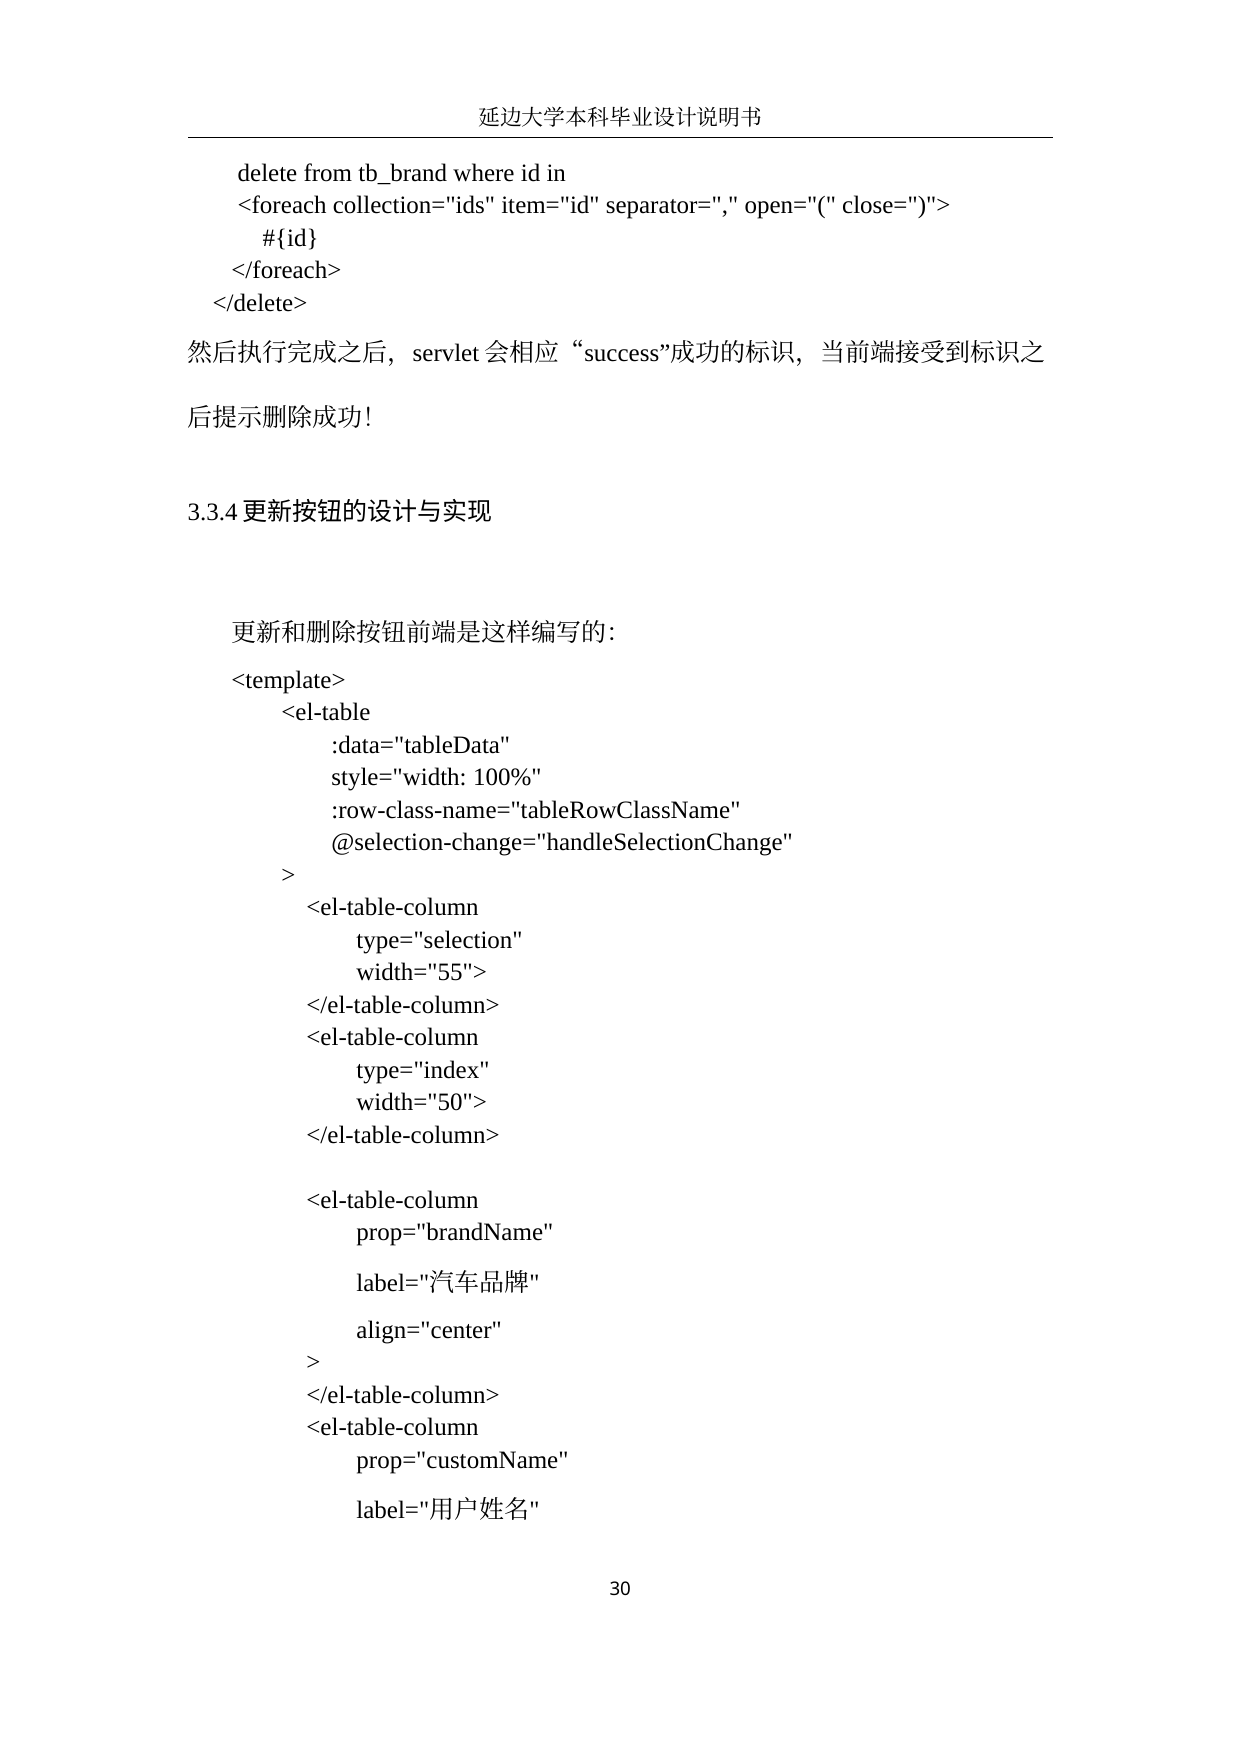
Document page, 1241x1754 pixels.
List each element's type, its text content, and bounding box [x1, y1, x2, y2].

subtitle 3.3.4更新按钮的设计与实现 [187, 477, 1053, 542]
text <el-table-column [187, 1411, 1053, 1443]
text :data="tableData" [187, 728, 1053, 761]
text prop="brandName" [187, 1216, 1053, 1248]
text <el-table-column [187, 891, 1053, 923]
text type="index" [187, 1053, 1053, 1086]
text label="用户姓名" [187, 1476, 1053, 1541]
text > [187, 858, 1053, 891]
text label="汽车品牌" [187, 1248, 1053, 1313]
text 更新和删除按钮前端是这样编写的： [187, 598, 1053, 663]
text </el-table-column> [187, 1378, 1053, 1411]
text width="50"> [187, 1086, 1053, 1118]
text width="55"> [187, 956, 1053, 988]
text :row-class-name="tableRowClassName" [187, 793, 1053, 826]
text delete from tb_brand where id in [187, 156, 1053, 188]
text prop="customName" [187, 1443, 1053, 1476]
text </delete> [187, 286, 1053, 318]
text <el-table-column [187, 1183, 1053, 1216]
text > [187, 1346, 1053, 1378]
text style="width: 100%" [187, 761, 1053, 793]
text <el-table [187, 696, 1053, 728]
text type="selection" [187, 923, 1053, 956]
text </el-table-column> [187, 1118, 1053, 1151]
text #{id} [187, 221, 1053, 253]
text align="center" [187, 1313, 1053, 1346]
text <template> [187, 663, 1053, 696]
text @selection-change="handleSelectionChange" [187, 826, 1053, 858]
text </foreach> [187, 253, 1053, 286]
text </el-table-column> [187, 988, 1053, 1021]
text <el-table-column [187, 1021, 1053, 1053]
text <foreach collection="ids" item="id" separator="," open="(" close=")"> [187, 188, 1053, 221]
text 然后执行完成之后，servlet会相应“success”成功的标识，当前端接受到标识之后提示删除成功！ [187, 318, 1053, 448]
